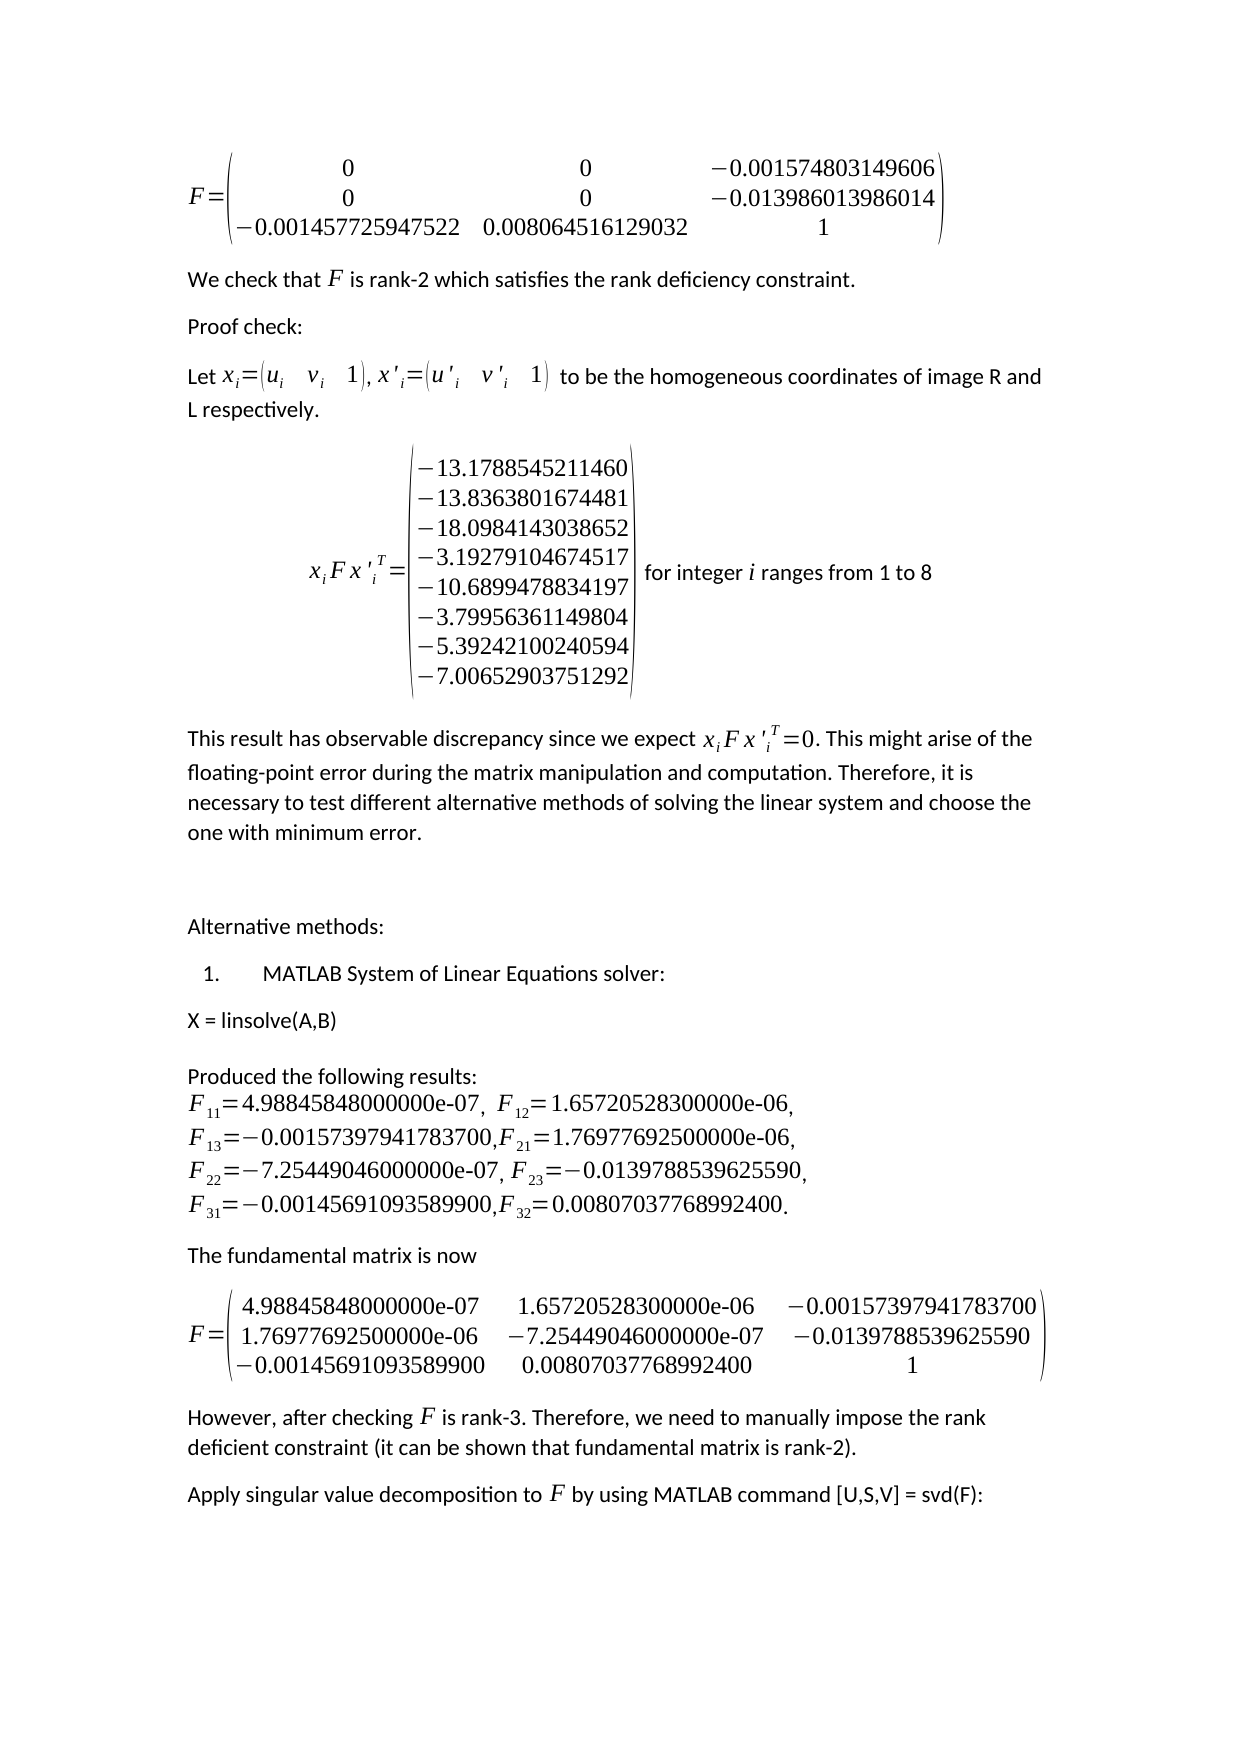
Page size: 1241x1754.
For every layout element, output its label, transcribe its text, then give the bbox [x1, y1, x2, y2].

text This result has observable discrepancy since we expect . This might arise of the floating-point error during the matrix manipulation and computation. Therefore, it is necessary to test different alternative methods of solving the linear system and choose the one with minimum error. [187, 721, 1053, 847]
text We check that is rank-2 which satisfies the rank deficiency constraint. [187, 265, 1053, 293]
text Apply singular value decomposition to by using MATLAB command [U,S,V] = svd(F): [187, 1480, 1053, 1508]
text X = linsolve(A,B) [187, 1006, 1053, 1034]
list MATLAB System of Linear Equations solver: [202, 959, 1053, 987]
text The fundamental matrix is now [187, 1241, 1053, 1269]
text Alternative methods: [187, 912, 1053, 940]
text Proof check: [187, 312, 1053, 340]
text Let , to be the homogeneous coordinates of image R and L respectively. [187, 359, 1053, 423]
text However, after checking is rank-3. Therefore, we need to manually impose the rank deficient constraint (it can be shown that fundamental matrix is rank-2). [187, 1403, 1053, 1461]
text , , ,, , , ,. [187, 1090, 1053, 1222]
text for integer ranges from 1 to 8 [187, 442, 1053, 702]
text Produced the following results: [187, 1062, 1053, 1090]
